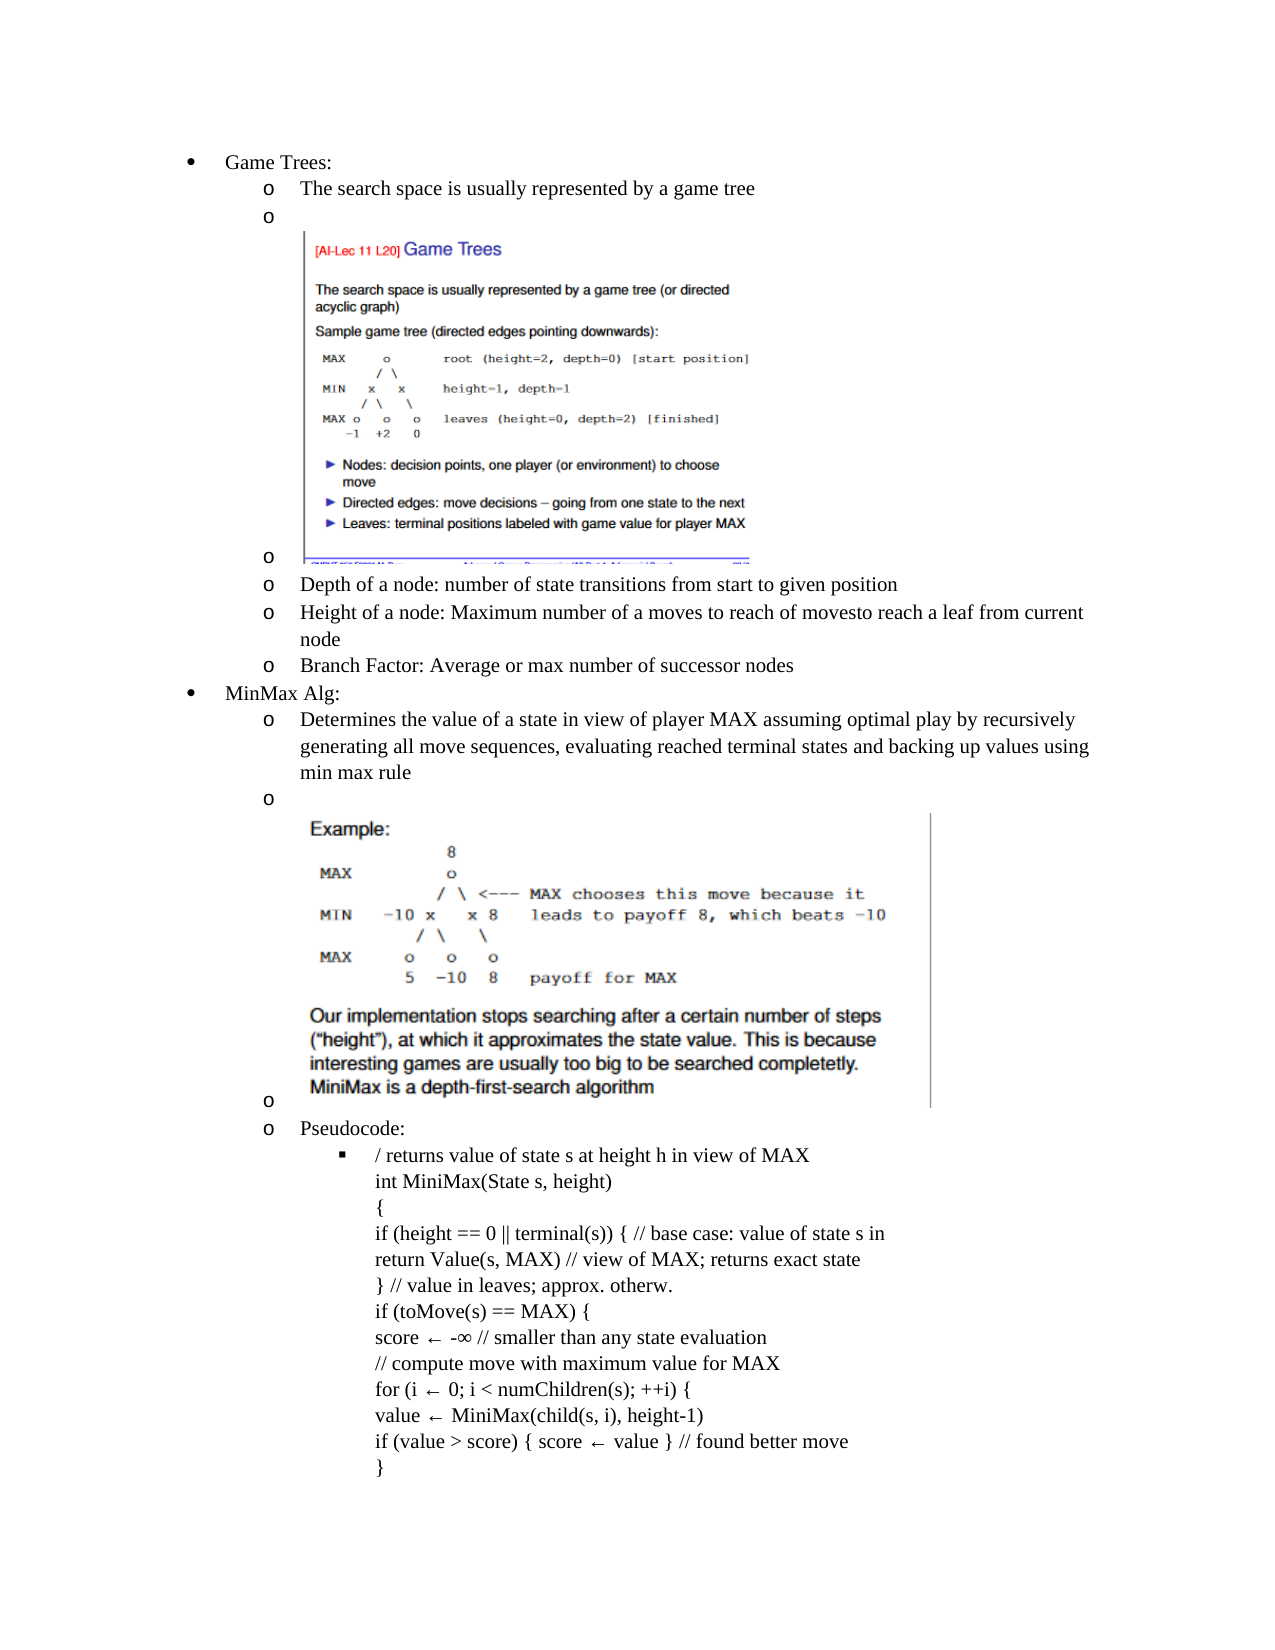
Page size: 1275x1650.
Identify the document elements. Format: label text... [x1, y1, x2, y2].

list Game Trees: [187, 150, 1125, 174]
picture [300, 813, 932, 1108]
list Branch Factor: Average or max number of successor nodes [262, 653, 1125, 679]
list MinMax Alg: [187, 681, 1125, 705]
list Determines the value of a state in view of player MAX assuming optimal play by recursively generating all move sequences, evaluating reached terminal states and backing up values using min max rule [262, 707, 1125, 784]
list Pseudocode: [262, 1116, 1125, 1141]
list The search space is usually represented by a game tree [262, 176, 1125, 202]
list Height of a node: Maximum number of a moves to reach of movesto reach a leaf from current node [262, 599, 1125, 651]
picture [300, 231, 750, 564]
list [337, 1143, 1125, 1479]
list Depth of a node: number of state transitions from start to given position [262, 572, 1125, 598]
